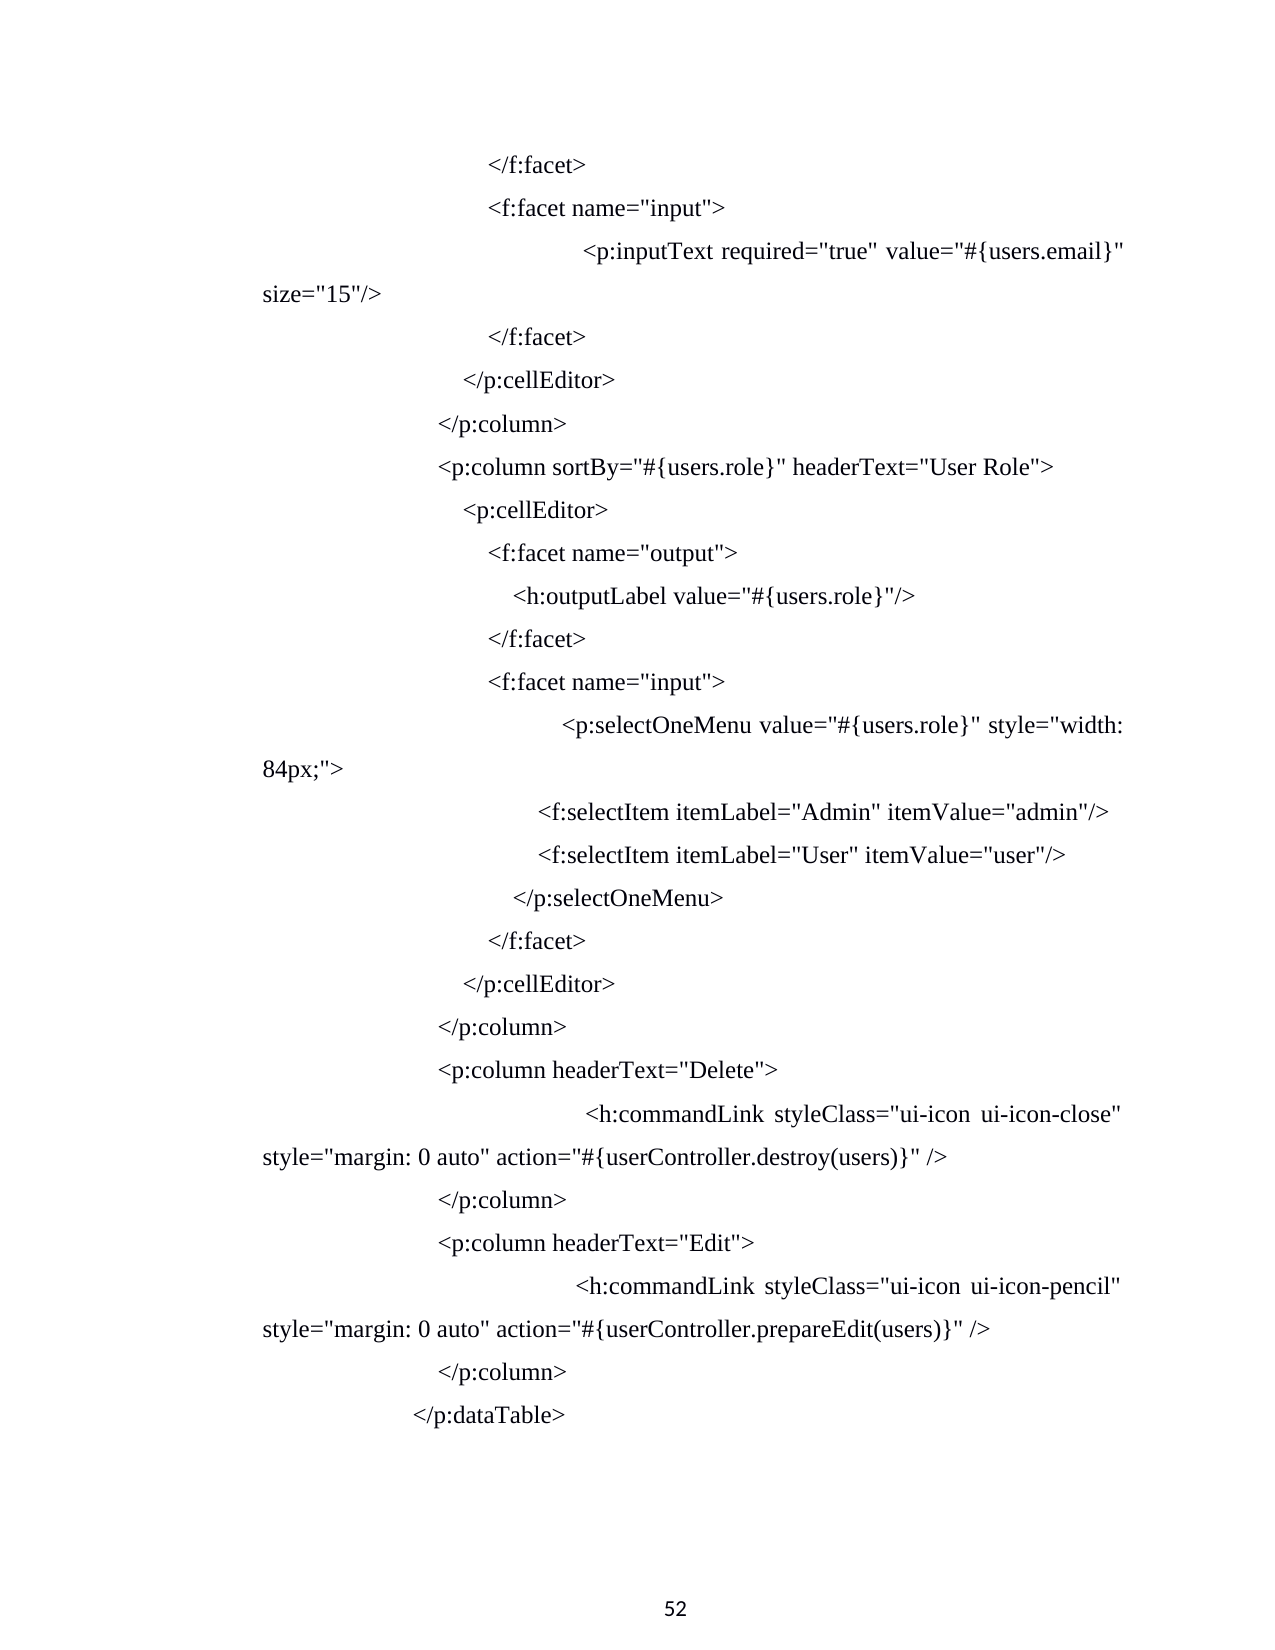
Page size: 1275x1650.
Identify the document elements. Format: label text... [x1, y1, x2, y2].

list <f:facet name="input"> [262, 193, 1125, 222]
list </f:facet> [262, 322, 1125, 351]
list </f:facet> [262, 150, 1125, 179]
list </p:cellEditor> [262, 969, 1125, 998]
list </p:column> [262, 1357, 1125, 1386]
list <p:column sortBy="#{users.role}" headerText="User Role"> [262, 452, 1125, 481]
list <p:cellEditor> [262, 495, 1125, 524]
list <f:facet name="output"> [262, 538, 1125, 567]
list </f:facet> [262, 624, 1125, 653]
list <f:facet name="input"> [262, 667, 1125, 696]
list <p:inputText required="true" value="#{users.email}" size="15"/> [262, 236, 1125, 308]
list </p:cellEditor> [262, 366, 1125, 394]
list <h:commandLink styleClass="ui-icon ui-icon-close" style="margin: 0 auto" action="#{userController.destroy(users)}" /> [262, 1099, 1125, 1171]
list </p:dataTable> [262, 1401, 1125, 1429]
list </p:column> [262, 1185, 1125, 1214]
list </p:selectOneMenu> [262, 883, 1125, 912]
list </p:column> [262, 409, 1125, 437]
list <f:selectItem itemLabel="Admin" itemValue="admin"/> [262, 797, 1125, 826]
list <p:selectOneMenu value="#{users.role}" style="width: 84px;"> [262, 711, 1125, 782]
list <p:column headerText="Delete"> [262, 1056, 1125, 1084]
list </p:column> [262, 1012, 1125, 1041]
list <p:column headerText="Edit"> [262, 1228, 1125, 1257]
list <h:commandLink styleClass="ui-icon ui-icon-pencil" style="margin: 0 auto" action="#{userController.prepareEdit(users)}" /> [262, 1271, 1125, 1343]
list <f:selectItem itemLabel="User" itemValue="user"/> [262, 840, 1125, 869]
list </f:facet> [262, 926, 1125, 955]
list <h:outputLabel value="#{users.role}"/> [262, 581, 1125, 610]
